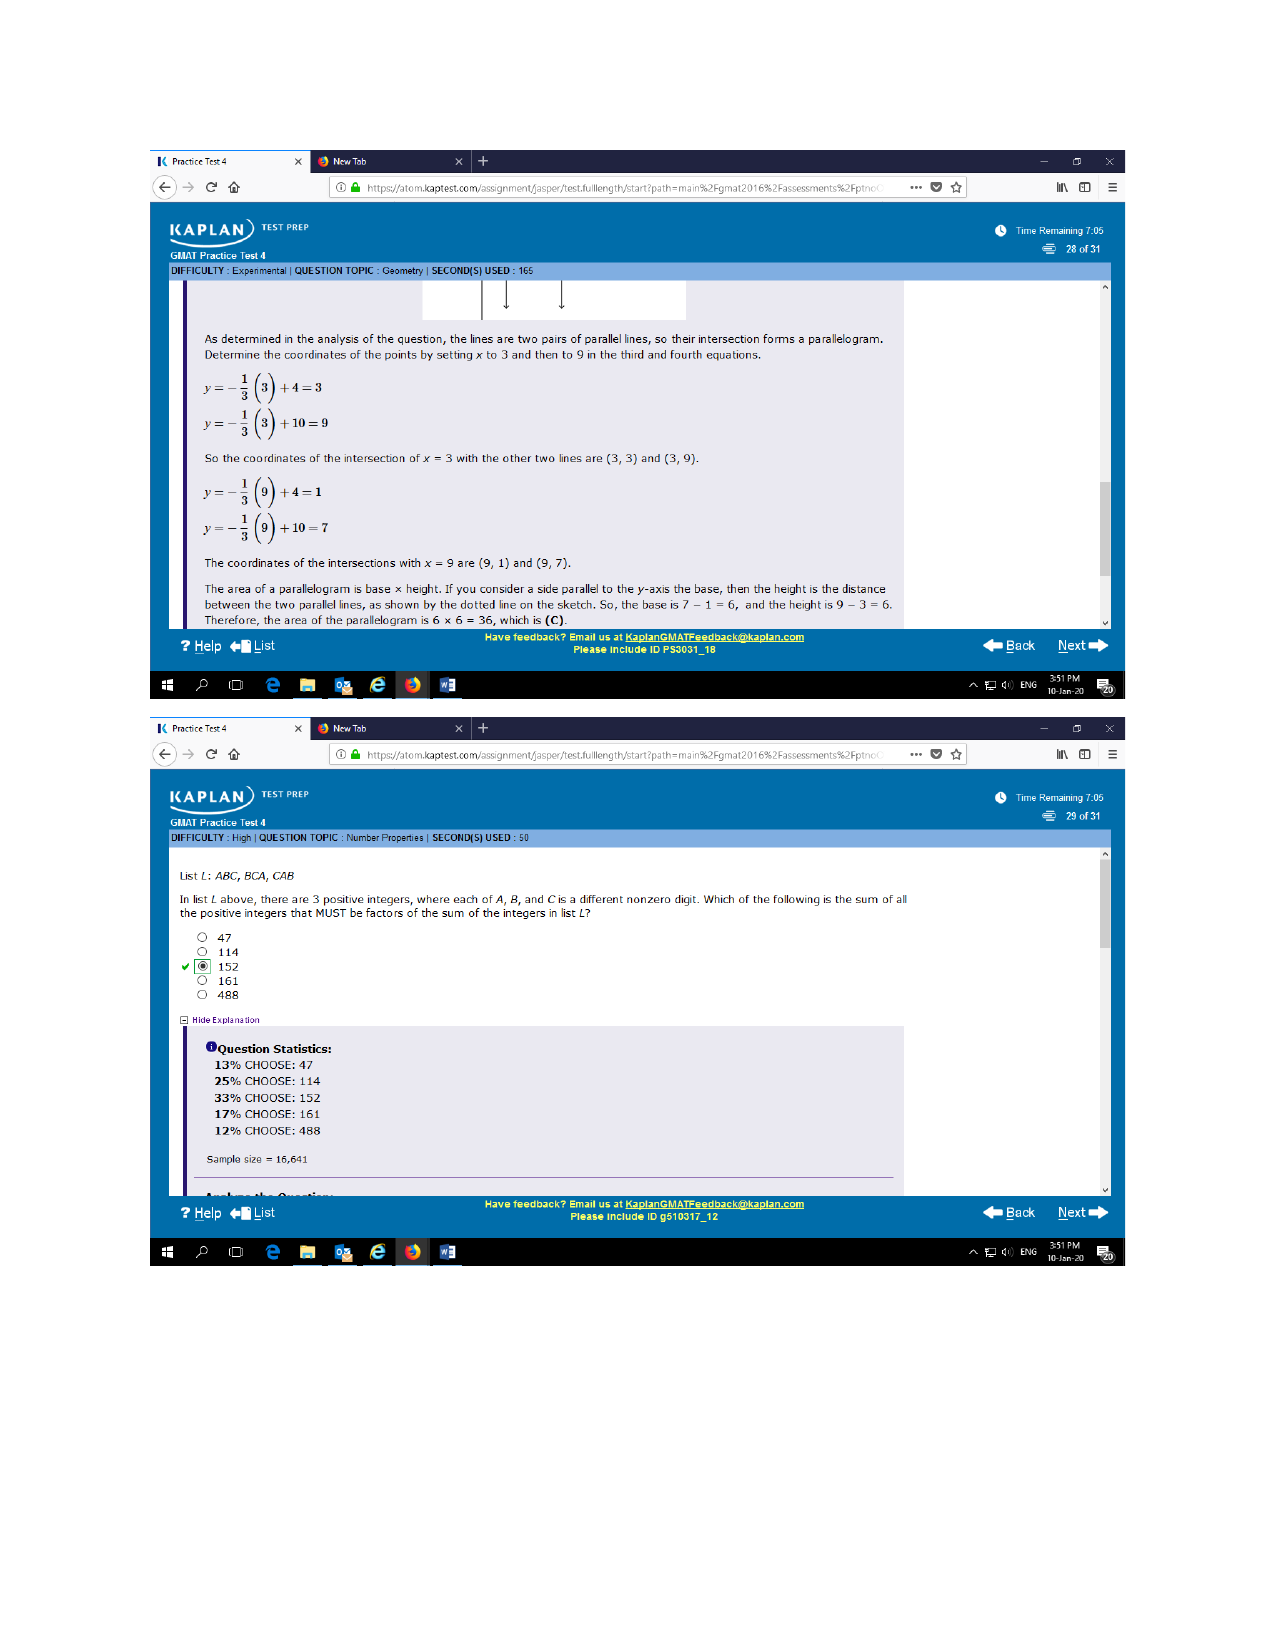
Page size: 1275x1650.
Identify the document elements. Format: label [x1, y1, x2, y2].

picture [150, 150, 1125, 699]
picture [150, 717, 1125, 1266]
